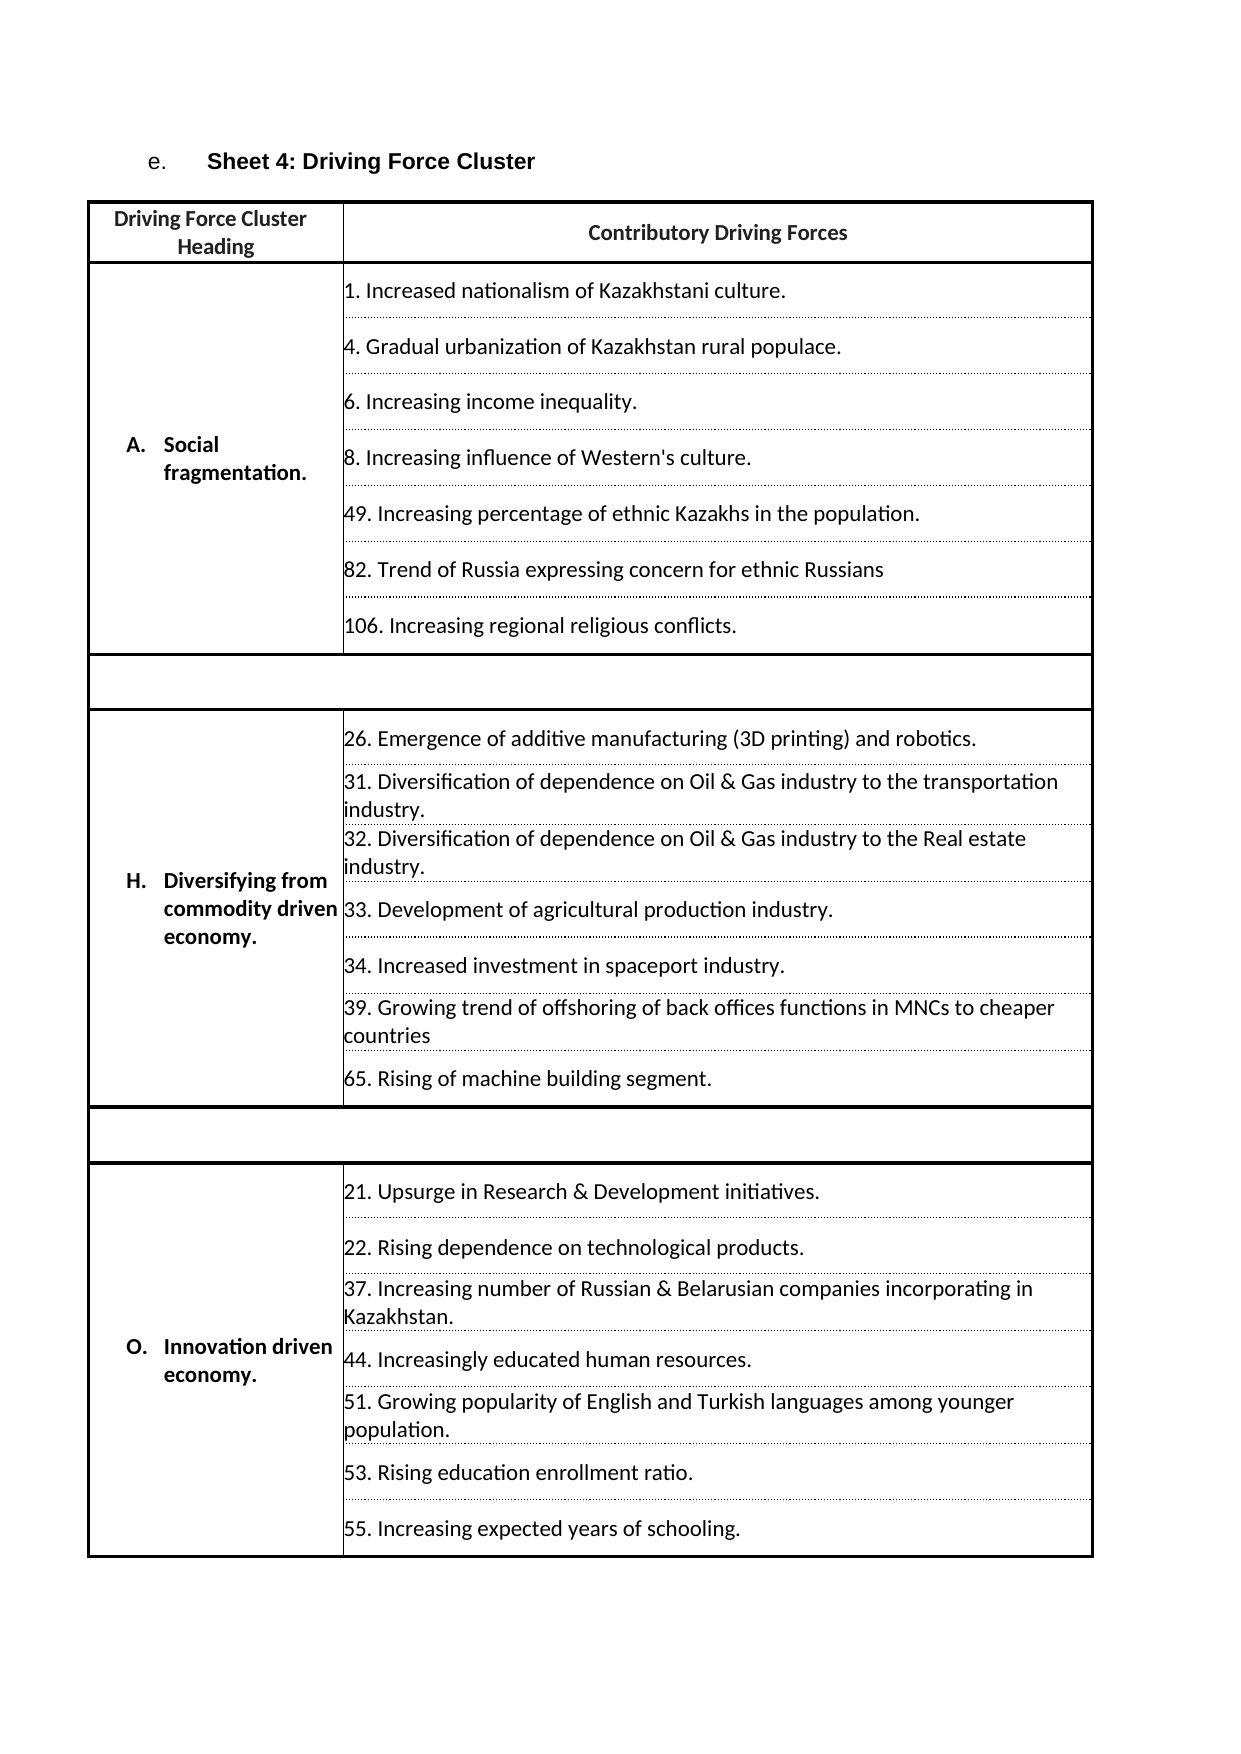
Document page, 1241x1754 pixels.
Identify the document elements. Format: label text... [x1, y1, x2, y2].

table_cell 21. Upsurge in Research & Development initiatives. [344, 1165, 1091, 1217]
table_cell Diversifying from commodity driven economy. [90, 711, 343, 1105]
table_cell 44. Increasingly educated human resources. [344, 1330, 1091, 1386]
table_cell 37. Increasing number of Russian & Belarusian companies incorporating in Kazakhstan. [344, 1273, 1091, 1330]
table_cell 49. Increasing percentage of ethnic Kazakhs in the population. [344, 485, 1091, 541]
table_cell 34. Increased investment in spaceport industry. [344, 936, 1091, 992]
table_cell 32. Diversification of dependence on Oil & Gas industry to the Real estate industry. [344, 824, 1091, 881]
table_cell Innovation driven economy. [90, 1165, 343, 1555]
table_cell 33. Development of agricultural production industry. [344, 881, 1091, 936]
table_cell 6. Increasing income inequality. [344, 373, 1091, 429]
table_cell 51. Growing popularity of English and Turkish languages among younger population. [344, 1386, 1091, 1443]
table_cell 53. Rising education enrollment ratio. [344, 1443, 1091, 1499]
table_header Driving Force Cluster Heading [90, 204, 343, 261]
table_cell Social fragmentation. [90, 264, 343, 652]
table_cell 4. Gradual urbanization of Kazakhstan rural populace. [344, 317, 1091, 373]
table_cell 31. Diversification of dependence on Oil & Gas industry to the transportation industry. [344, 764, 1091, 823]
table_cell [343, 656, 1091, 708]
list Sheet 4: Driving Force Cluster [148, 148, 1152, 174]
table_cell 39. Growing trend of offshoring of back offices functions in MNCs to cheaper countries [344, 993, 1091, 1049]
table_cell 22. Rising dependence on technological products. [344, 1217, 1091, 1273]
table_cell 8. Increasing influence of Western's culture. [344, 429, 1091, 484]
table_cell 26. Emergence of additive manufacturing (3D printing) and robotics. [344, 711, 1091, 764]
table_header Contributory Driving Forces [344, 204, 1091, 261]
table_cell 82. Trend of Russia expressing concern for ethnic Russians [344, 541, 1091, 596]
table_cell 106. Increasing regional religious conflicts. [344, 596, 1091, 652]
table_cell 55. Increasing expected years of schooling. [344, 1499, 1091, 1555]
table_cell 65. Rising of machine building segment. [344, 1050, 1091, 1105]
table_cell [90, 656, 343, 708]
table_cell [90, 1109, 343, 1161]
table_cell [343, 1109, 1091, 1161]
table_cell 1. Increased nationalism of Kazakhstani culture. [344, 264, 1091, 317]
